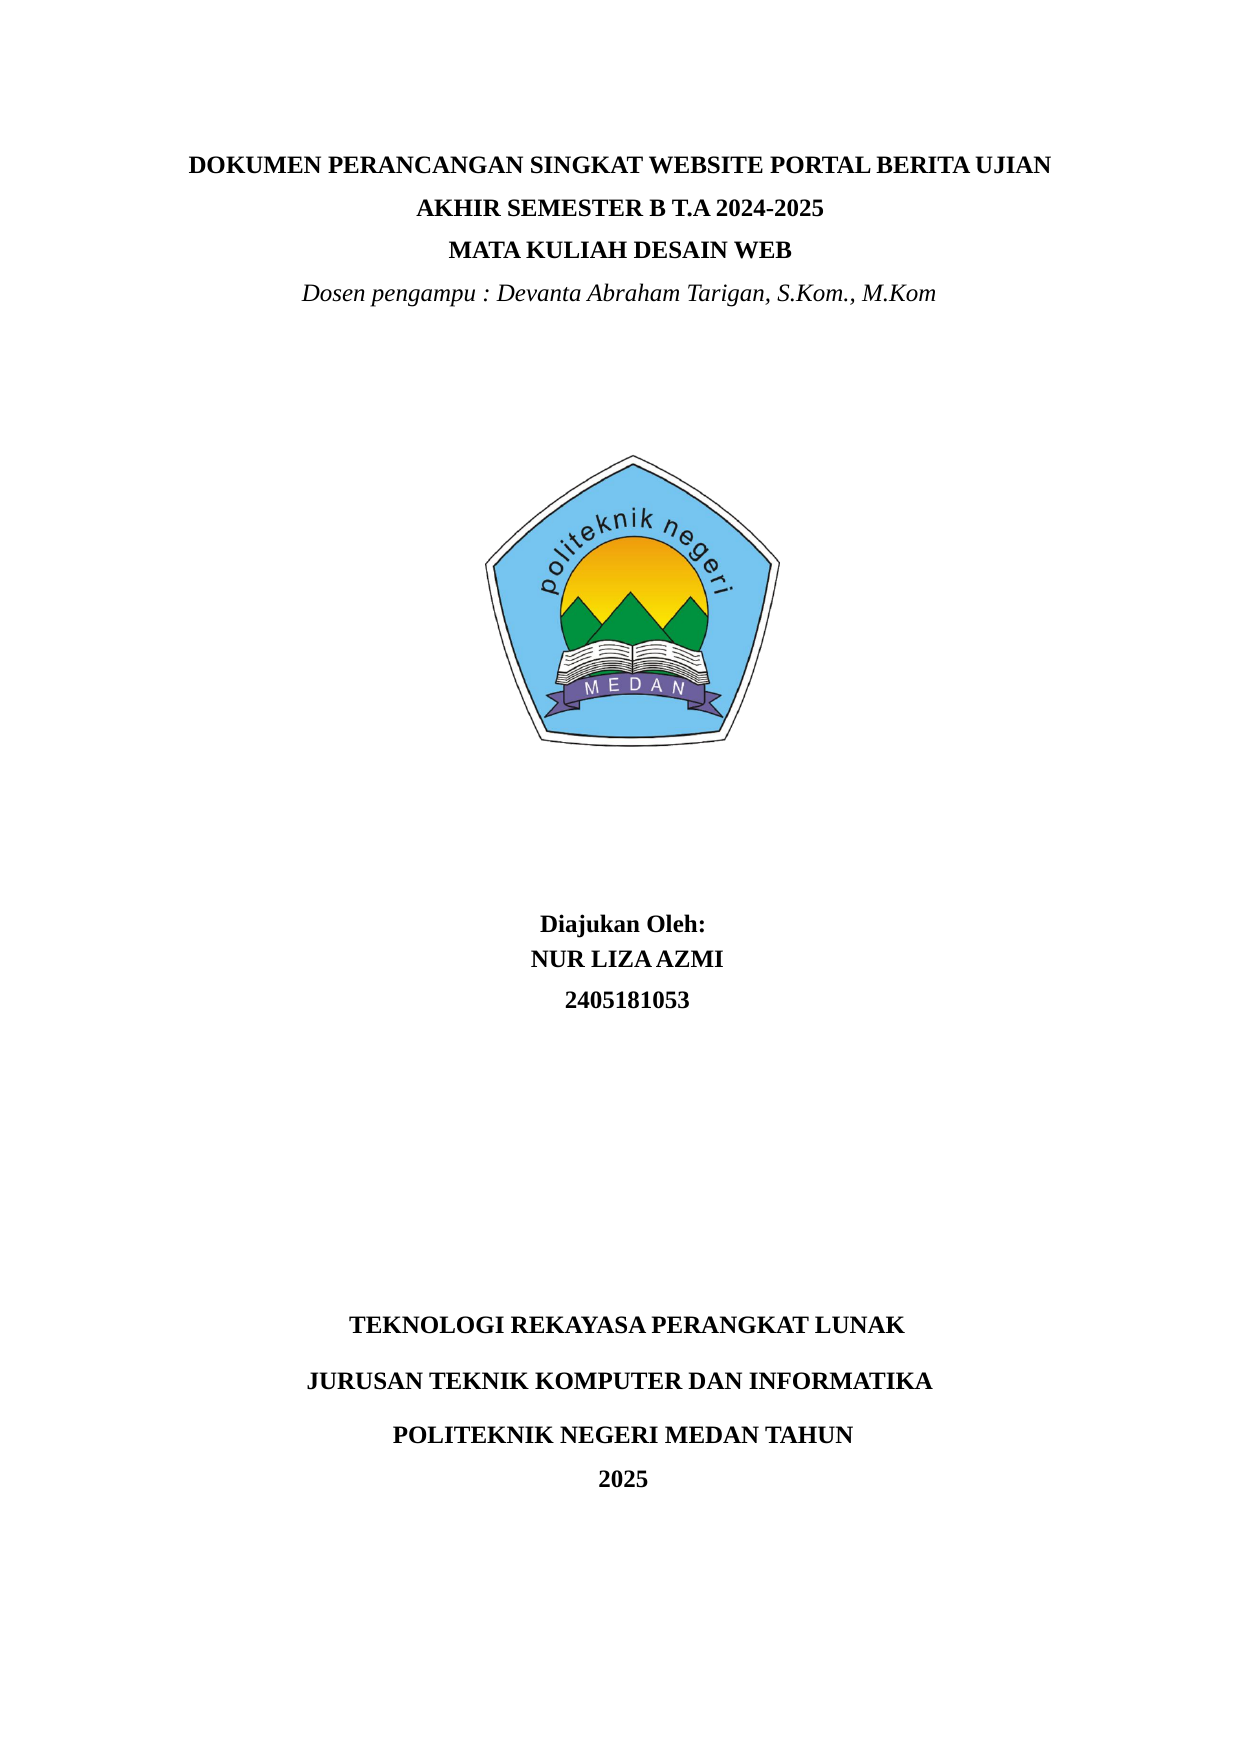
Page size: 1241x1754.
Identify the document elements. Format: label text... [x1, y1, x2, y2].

picture [485, 453, 780, 749]
text 2405181053 [164, 985, 1090, 1013]
text JURUSAN TEKNIK KOMPUTER DAN INFORMATIKA [150, 1366, 1090, 1394]
text POLITEKNIK NEGERI MEDAN TAHUN [335, 1421, 911, 1449]
text TEKNOLOGI REKAYASA PERANGKAT LUNAK [164, 1311, 1090, 1339]
text DOKUMEN PERANCANGAN SINGKAT WEBSITE PORTAL BERITA UJIAN AKHIR SEMESTER B T.A 2024-2025 [150, 150, 1090, 222]
text Dosen pengampu : Devanta Abraham Tarigan, S.Kom., M.Kom [150, 278, 1090, 307]
text MATA KULIAH DESAIN WEB [150, 236, 1090, 264]
text 2025 [335, 1464, 911, 1492]
text NUR LIZA AZMI [164, 944, 1090, 973]
text Diajukan Oleh: [156, 909, 1090, 938]
